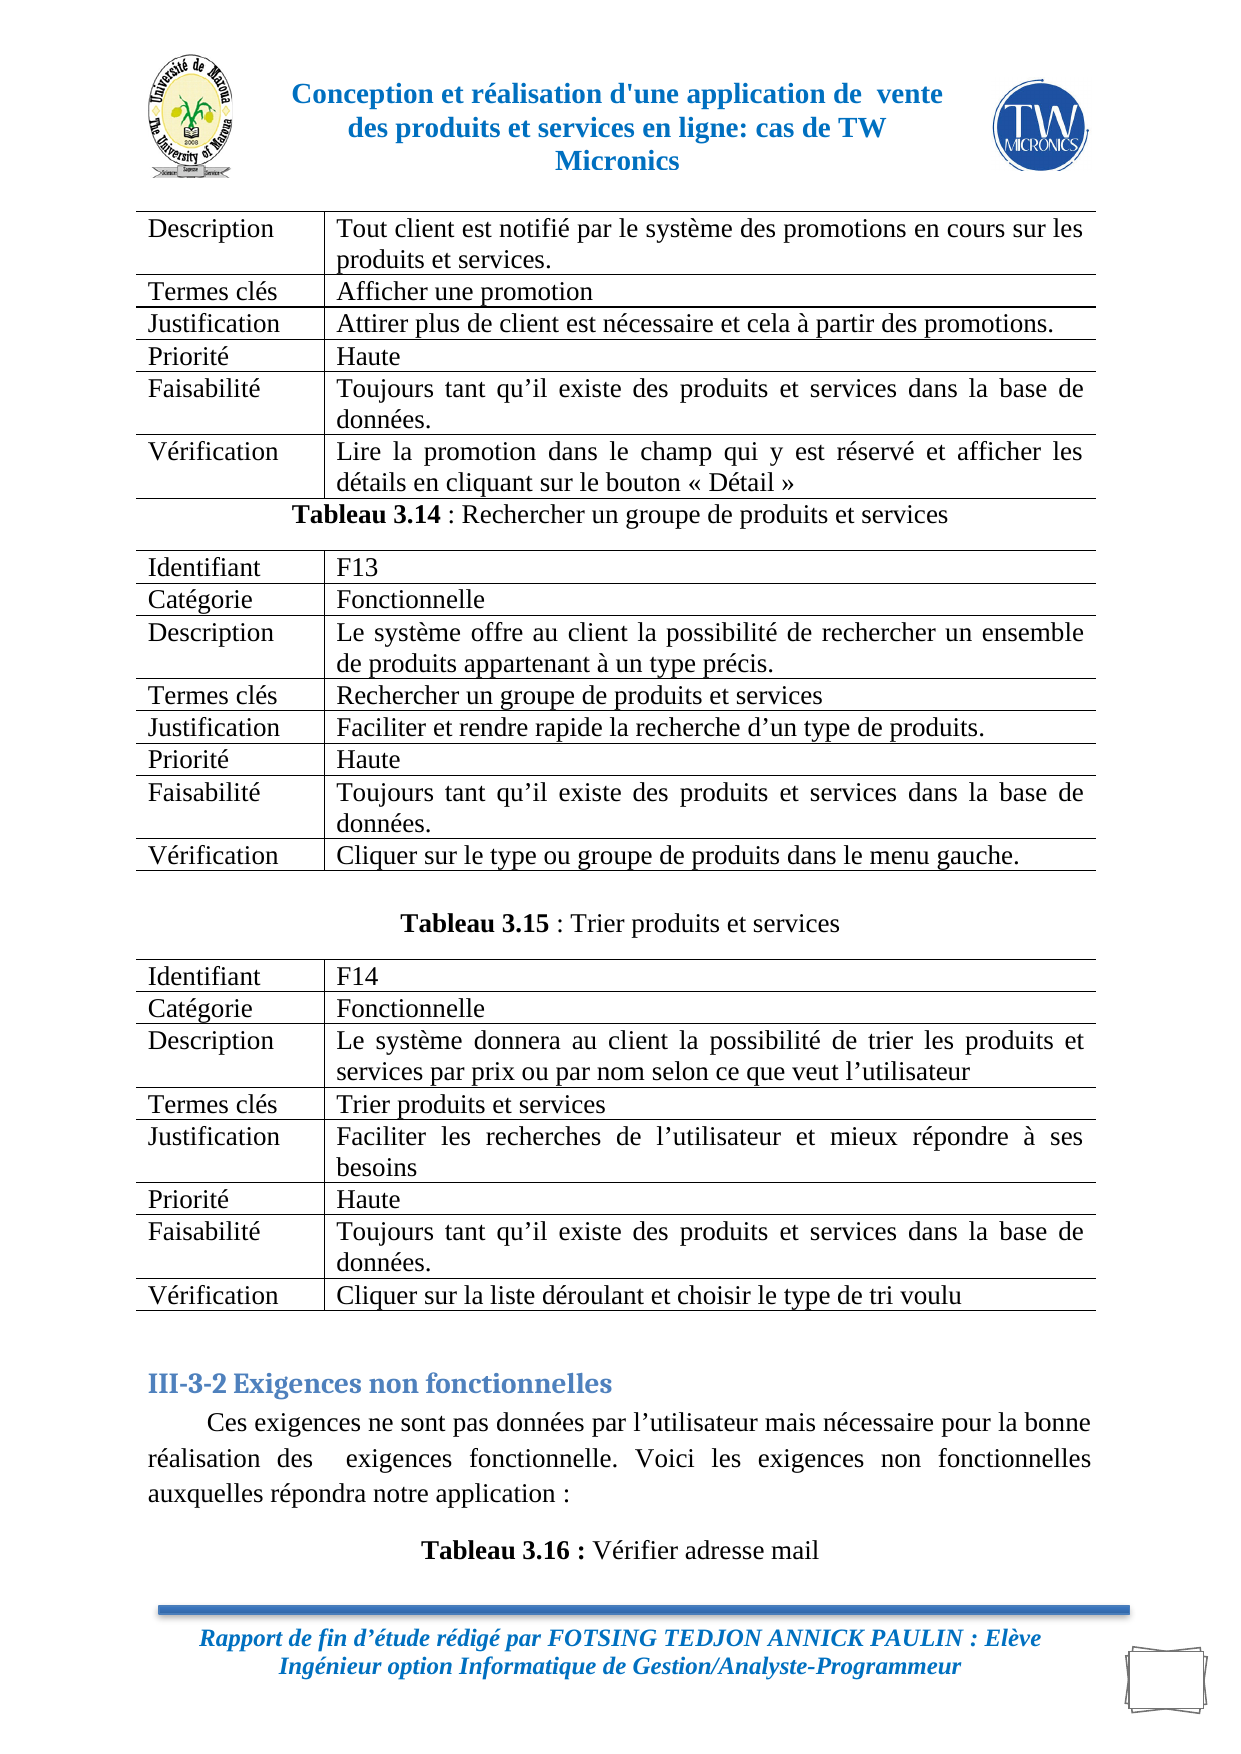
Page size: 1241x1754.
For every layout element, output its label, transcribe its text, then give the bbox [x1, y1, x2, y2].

table_cell Justification [136, 308, 324, 338]
table_cell Vérification [136, 1279, 324, 1310]
table_cell Haute [325, 340, 1096, 371]
table_header F13 [325, 551, 1096, 583]
table_cell Priorité [136, 1183, 324, 1214]
table_cell Faciliter et rendre rapide la recherche d’un type de produits. [325, 711, 1096, 742]
table_cell Termes clés [136, 275, 324, 306]
table_cell Description [136, 1024, 324, 1087]
table_cell Faisabilité [136, 372, 324, 434]
table_cell Lire la promotion dans le champ qui y est réservé et afficher les détails en cliquant sur le bouton « Détail » [325, 435, 1096, 497]
table_cell Description [136, 212, 324, 274]
table_cell Description [136, 616, 324, 678]
text Tableau 3.16 : Vérifier adresse mail [148, 1534, 1093, 1565]
table_header Identifiant [136, 551, 324, 583]
table_cell Tout client est notifié par le système des promotions en cours sur les produits et services. [325, 212, 1096, 274]
table_cell Faisabilité [136, 776, 324, 838]
table_cell Priorité [136, 744, 324, 775]
table_cell Cliquer sur le type ou groupe de produits dans le menu gauche. [325, 839, 1096, 870]
table_cell Haute [325, 744, 1096, 775]
text Ces exigences ne sont pas données par l’utilisateur mais nécessaire pour la bonne réalisation des exigences fonctionnelle. Voici les exigences non fonctionnelles auxquelles répondra notre application : [148, 1406, 1093, 1509]
table_cell Toujours tant qu’il existe des produits et services dans la base de données. [325, 1215, 1096, 1278]
table_cell Rechercher un groupe de produits et services [325, 679, 1096, 710]
table_header Identifiant [136, 960, 324, 991]
table_cell Cliquer sur la liste déroulant et choisir le type de tri voulu [325, 1279, 1096, 1310]
table_cell Fonctionnelle [325, 992, 1096, 1023]
subtitle III-3-2 Exigences non fonctionnelles [148, 1367, 1093, 1401]
table_cell Justification [136, 1120, 324, 1182]
table_cell Fonctionnelle [325, 584, 1096, 615]
table_cell Termes clés [136, 1088, 324, 1119]
table_cell Toujours tant qu’il existe des produits et services dans la base de données. [325, 776, 1096, 838]
table_cell Priorité [136, 340, 324, 371]
table_cell Le système offre au client la possibilité de rechercher un ensemble de produits appartenant à un type précis. [325, 616, 1096, 678]
table_cell Attirer plus de client est nécessaire et cela à partir des promotions. [325, 308, 1096, 338]
table_cell Toujours tant qu’il existe des produits et services dans la base de données. [325, 372, 1096, 434]
table_cell Catégorie [136, 992, 324, 1023]
table_cell Vérification [136, 839, 324, 870]
table_cell Afficher une promotion [325, 275, 1096, 306]
text Tableau 3.14 : Rechercher un groupe de produits et services [148, 499, 1093, 529]
table_cell Termes clés [136, 679, 324, 710]
table_cell Faisabilité [136, 1215, 324, 1278]
text Tableau 3.15 : Trier produits et services [148, 907, 1093, 938]
table_cell Vérification [136, 435, 324, 497]
table_cell Le système donnera au client la possibilité de trier les produits et services par prix ou par nom selon ce que veut l’utilisateur [325, 1024, 1096, 1087]
table_cell Trier produits et services [325, 1088, 1096, 1119]
table_cell Justification [136, 711, 324, 742]
table_header F14 [325, 960, 1096, 991]
table_cell Faciliter les recherches de l’utilisateur et mieux répondre à ses besoins [325, 1120, 1096, 1182]
table_cell Catégorie [136, 584, 324, 615]
picture [991, 77, 1092, 171]
table_cell Haute [325, 1183, 1096, 1214]
